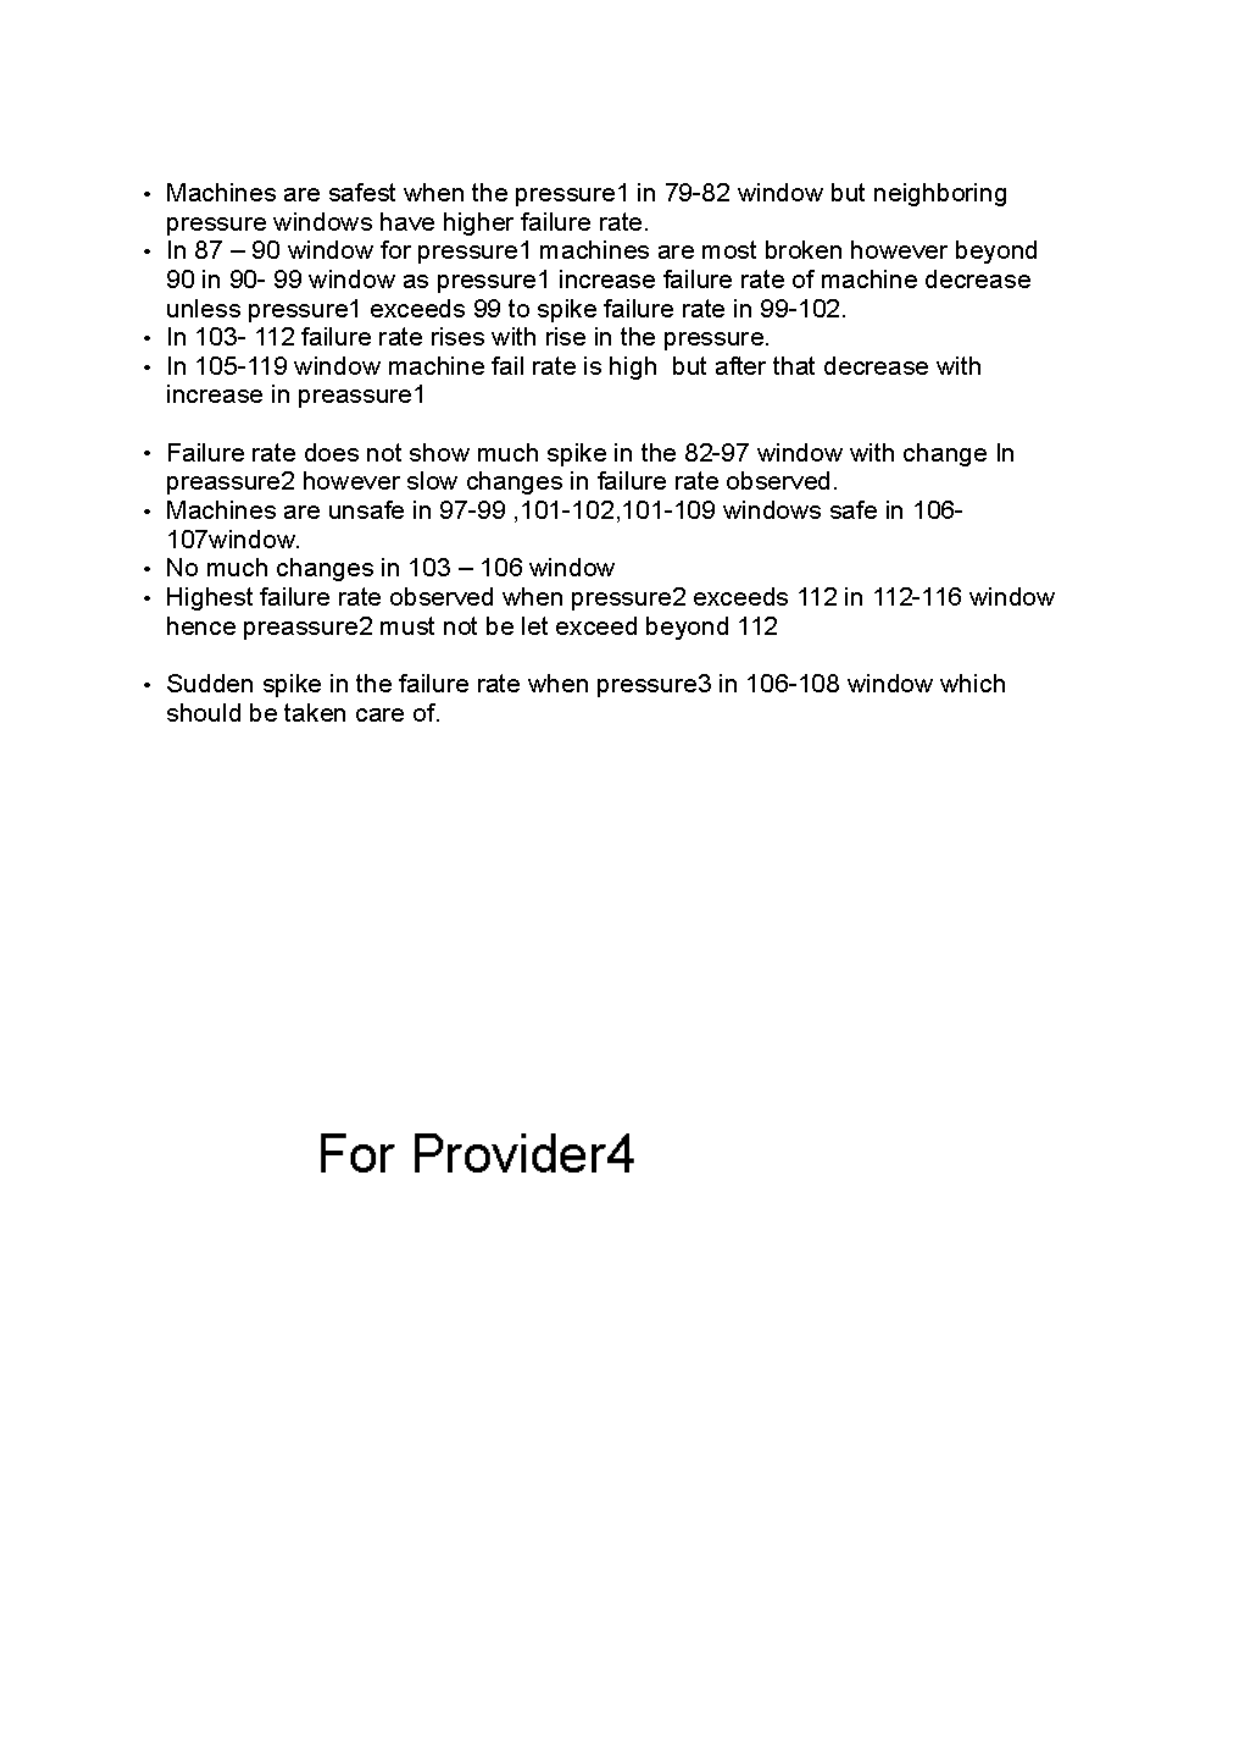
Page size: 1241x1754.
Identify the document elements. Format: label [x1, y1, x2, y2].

picture [132, 852, 908, 1395]
picture [132, 150, 1072, 828]
